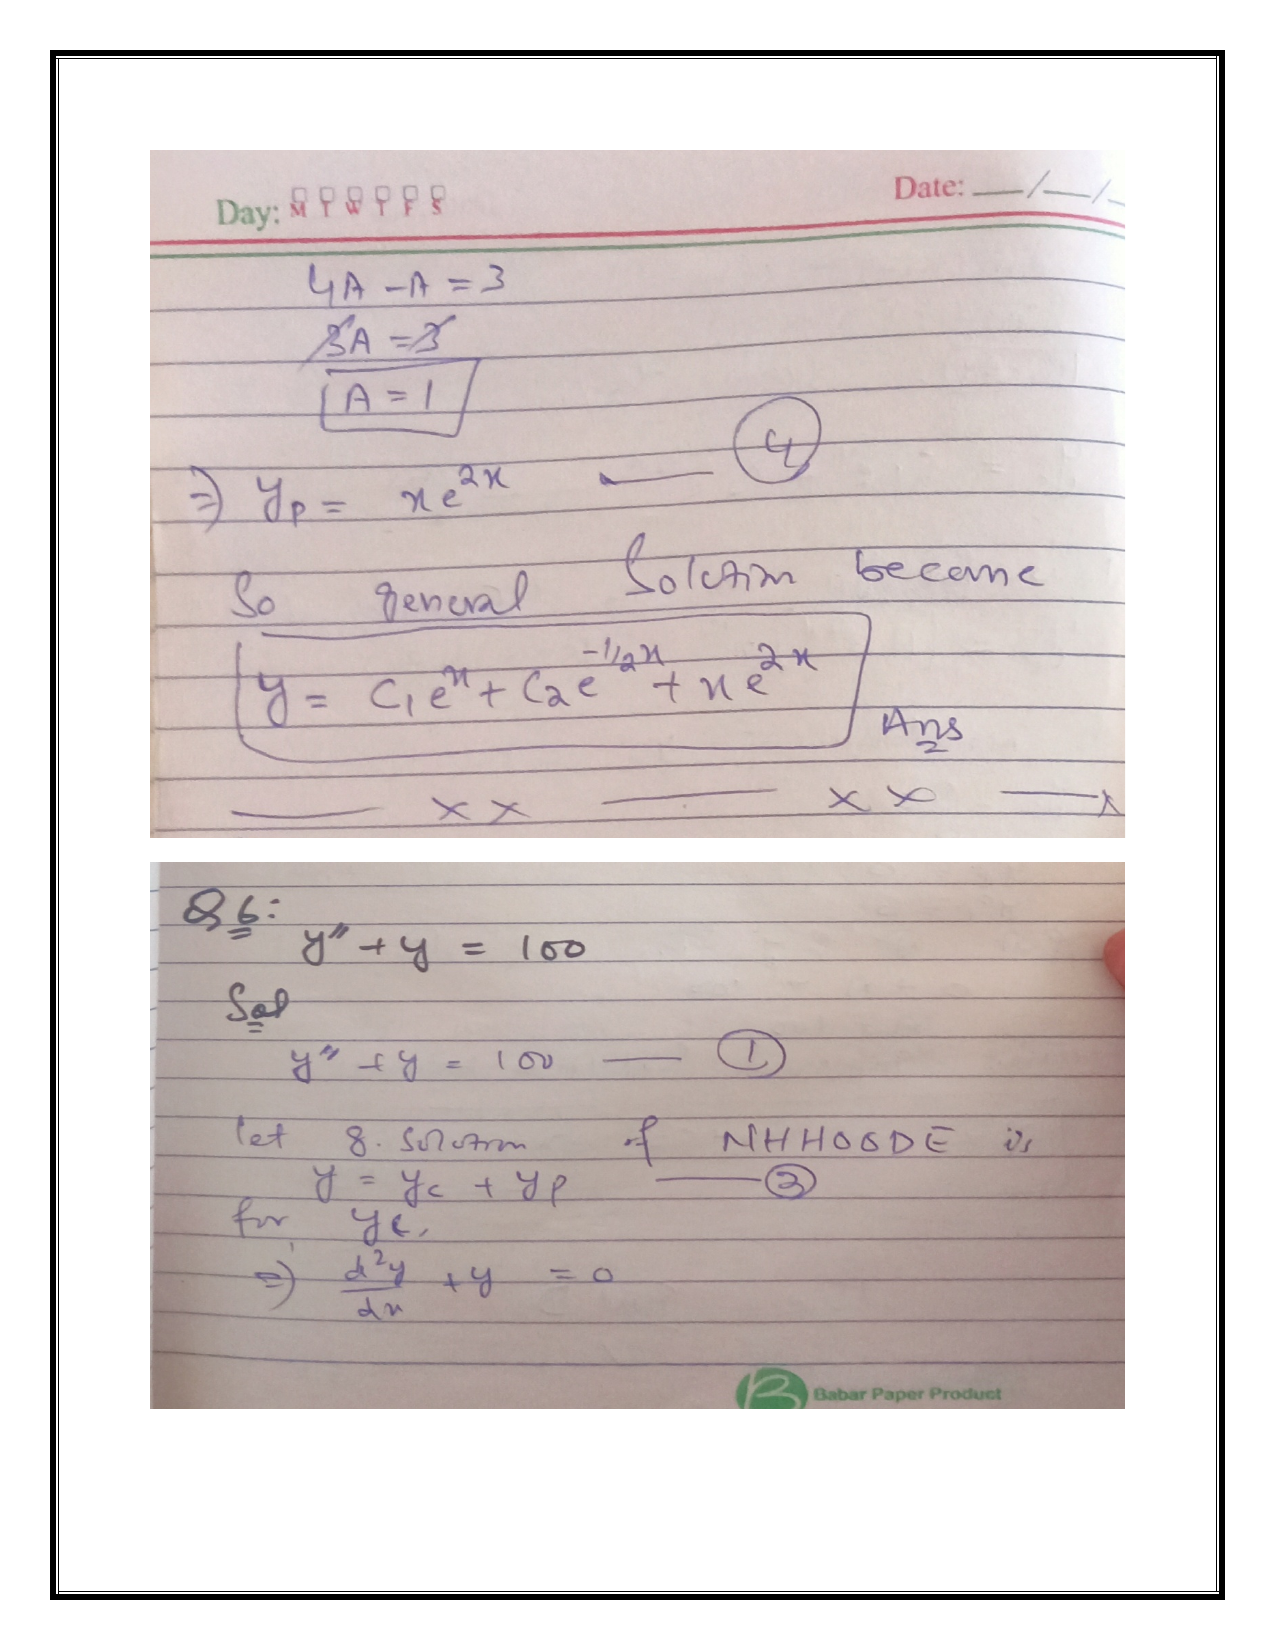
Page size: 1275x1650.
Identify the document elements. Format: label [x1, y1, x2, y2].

picture [150, 150, 1125, 838]
picture [150, 862, 1125, 1409]
